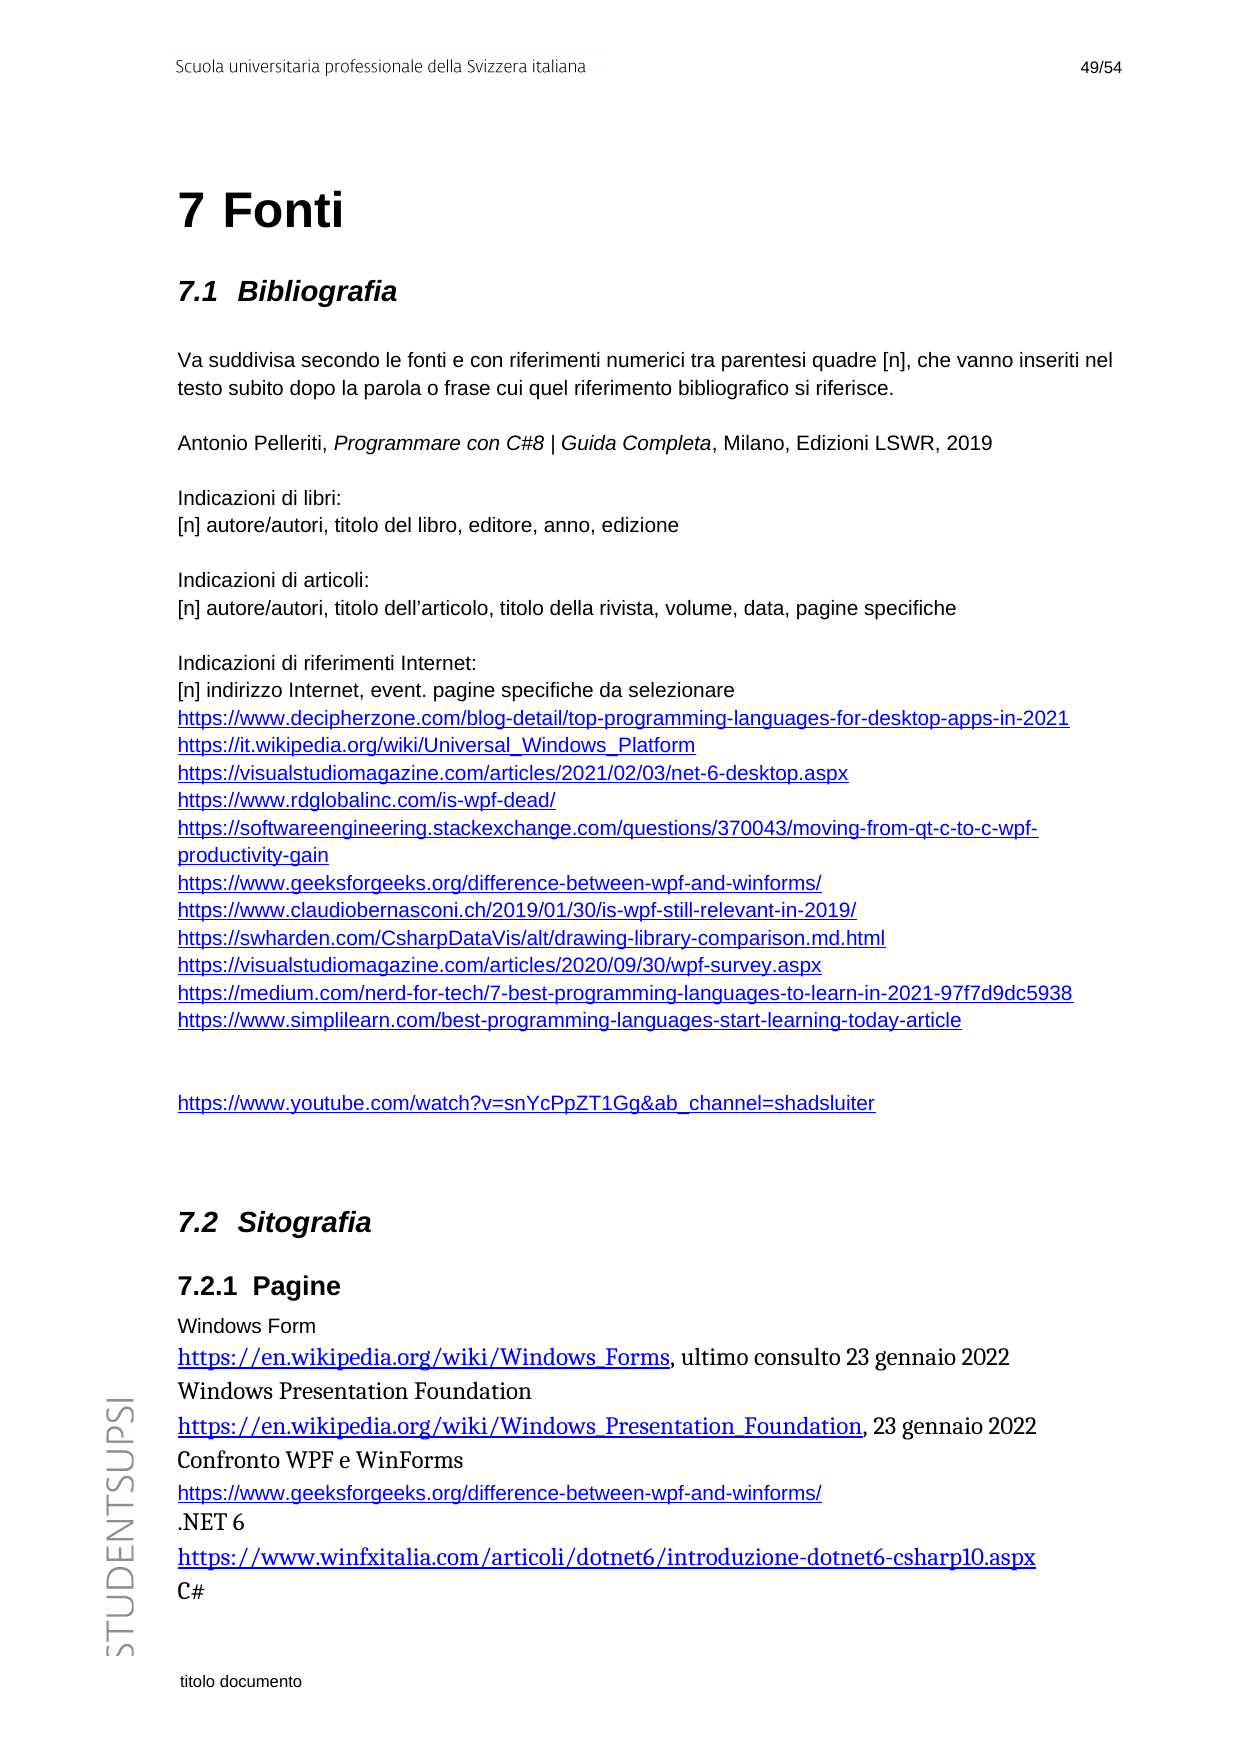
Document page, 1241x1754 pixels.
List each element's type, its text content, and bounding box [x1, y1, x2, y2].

subtitle Fonti [177, 180, 1122, 238]
text [n] autore/autori, titolo del libro, editore, anno, edizione [177, 513, 1122, 537]
text Confronto WPF e WinForms [177, 1446, 1122, 1475]
text https://en.wikipedia.org/wiki/Windows_Forms, ultimo consulto 23 gennaio 2022 [177, 1343, 1122, 1371]
text [n] indirizzo Internet, event. pagine specifiche da selezionare [177, 678, 1122, 702]
text https://www.youtube.com/watch?v=snYcPpZT1Gg&ab_channel=shadsluiter [177, 1091, 1122, 1114]
text https://www.simplilearn.com/best-programming-languages-start-learning-today-article [177, 1008, 1122, 1032]
text https://www.claudiobernasconi.ch/2019/01/30/is-wpf-still-relevant-in-2019/ [177, 898, 1122, 922]
text https://it.wikipedia.org/wiki/Universal_Windows_Platform [177, 733, 1122, 757]
text Indicazioni di articoli: [177, 568, 1122, 592]
text https://softwareengineering.stackexchange.com/questions/370043/moving-from-qt-c-to-c-wpf-productivity-gain [177, 816, 1122, 867]
subtitle Pagine [177, 1270, 1122, 1301]
text C# [177, 1577, 1122, 1606]
text Windows Form [177, 1314, 1122, 1338]
text Windows Presentation Foundation [177, 1377, 1122, 1406]
text https://www.decipherzone.com/blog-detail/top-programming-languages-for-desktop-apps-in-2021 [177, 706, 1122, 729]
text https://www.geeksforgeeks.org/difference-between-wpf-and-winforms/ [177, 1481, 1122, 1504]
text https://medium.com/nerd-for-tech/7-best-programming-languages-to-learn-in-2021-97f7d9dc5938 [177, 981, 1122, 1004]
text https://en.wikipedia.org/wiki/Windows_Presentation_Foundation, 23 gennaio 2022 [177, 1412, 1122, 1440]
text https://visualstudiomagazine.com/articles/2021/02/03/net-6-desktop.aspx [177, 761, 1122, 784]
text Indicazioni di libri: [177, 486, 1122, 509]
subtitle Bibliografia [177, 274, 1122, 308]
picture [106, 1399, 134, 1657]
text [n] autore/autori, titolo dell’articolo, titolo della rivista, volume, data, pagine specifiche [177, 596, 1122, 619]
text https://visualstudiomagazine.com/articles/2020/09/30/wpf-survey.aspx [177, 953, 1122, 977]
text https://www.rdglobalinc.com/is-wpf-dead/ [177, 788, 1122, 812]
text Antonio Pelleriti, Programmare con C#8 | Guida Completa, Milano, Edizioni LSWR, 2019 [177, 431, 1122, 454]
text .NET 6 [177, 1508, 1122, 1537]
text Indicazioni di riferimenti Internet: [177, 651, 1122, 674]
picture [168, 53, 602, 80]
text Va suddivisa secondo le fonti e con riferimenti numerici tra parentesi quadre [n], che vanno inseriti nel testo subito dopo la parola o frase cui quel riferimento bibliografico si riferisce. [177, 348, 1122, 399]
text https://www.winfxitalia.com/articoli/dotnet6/introduzione-dotnet6-csharp10.aspx [177, 1543, 1122, 1571]
text https://swharden.com/CsharpDataVis/alt/drawing-library-comparison.md.html [177, 926, 1122, 949]
subtitle Sitografia [177, 1205, 1122, 1238]
text https://www.geeksforgeeks.org/difference-between-wpf-and-winforms/ [177, 871, 1122, 894]
